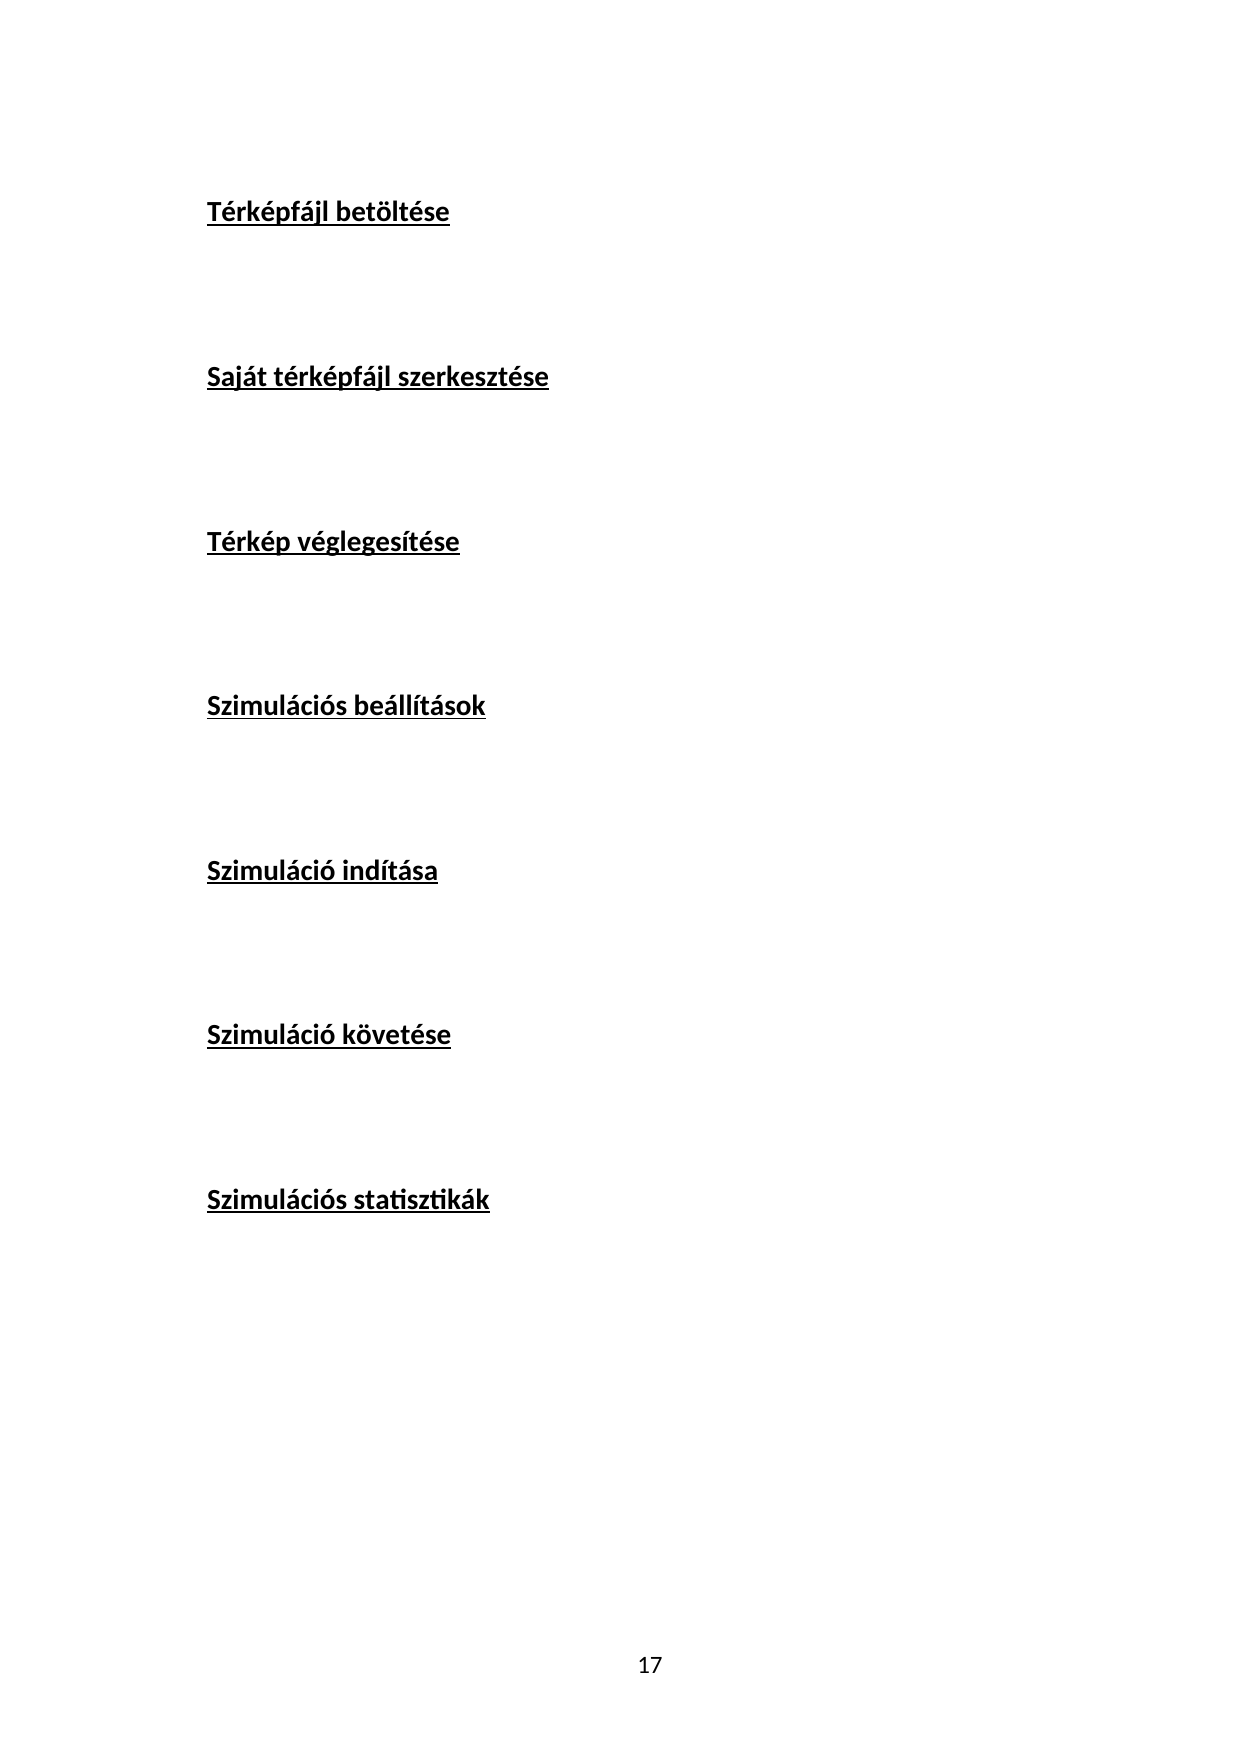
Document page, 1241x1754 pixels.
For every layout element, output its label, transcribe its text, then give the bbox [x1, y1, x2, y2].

subtitle Térkép véglegesítése [207, 523, 1092, 558]
subtitle Szimuláció indítása [207, 852, 1092, 887]
subtitle Térképfájl betöltése [207, 193, 1092, 229]
subtitle Saját térképfájl szerkesztése [207, 358, 1092, 394]
subtitle Szimulációs beállítások [207, 687, 1092, 723]
subtitle Szimuláció követése [207, 1016, 1092, 1052]
subtitle Szimulációs statisztikák [207, 1181, 1092, 1217]
